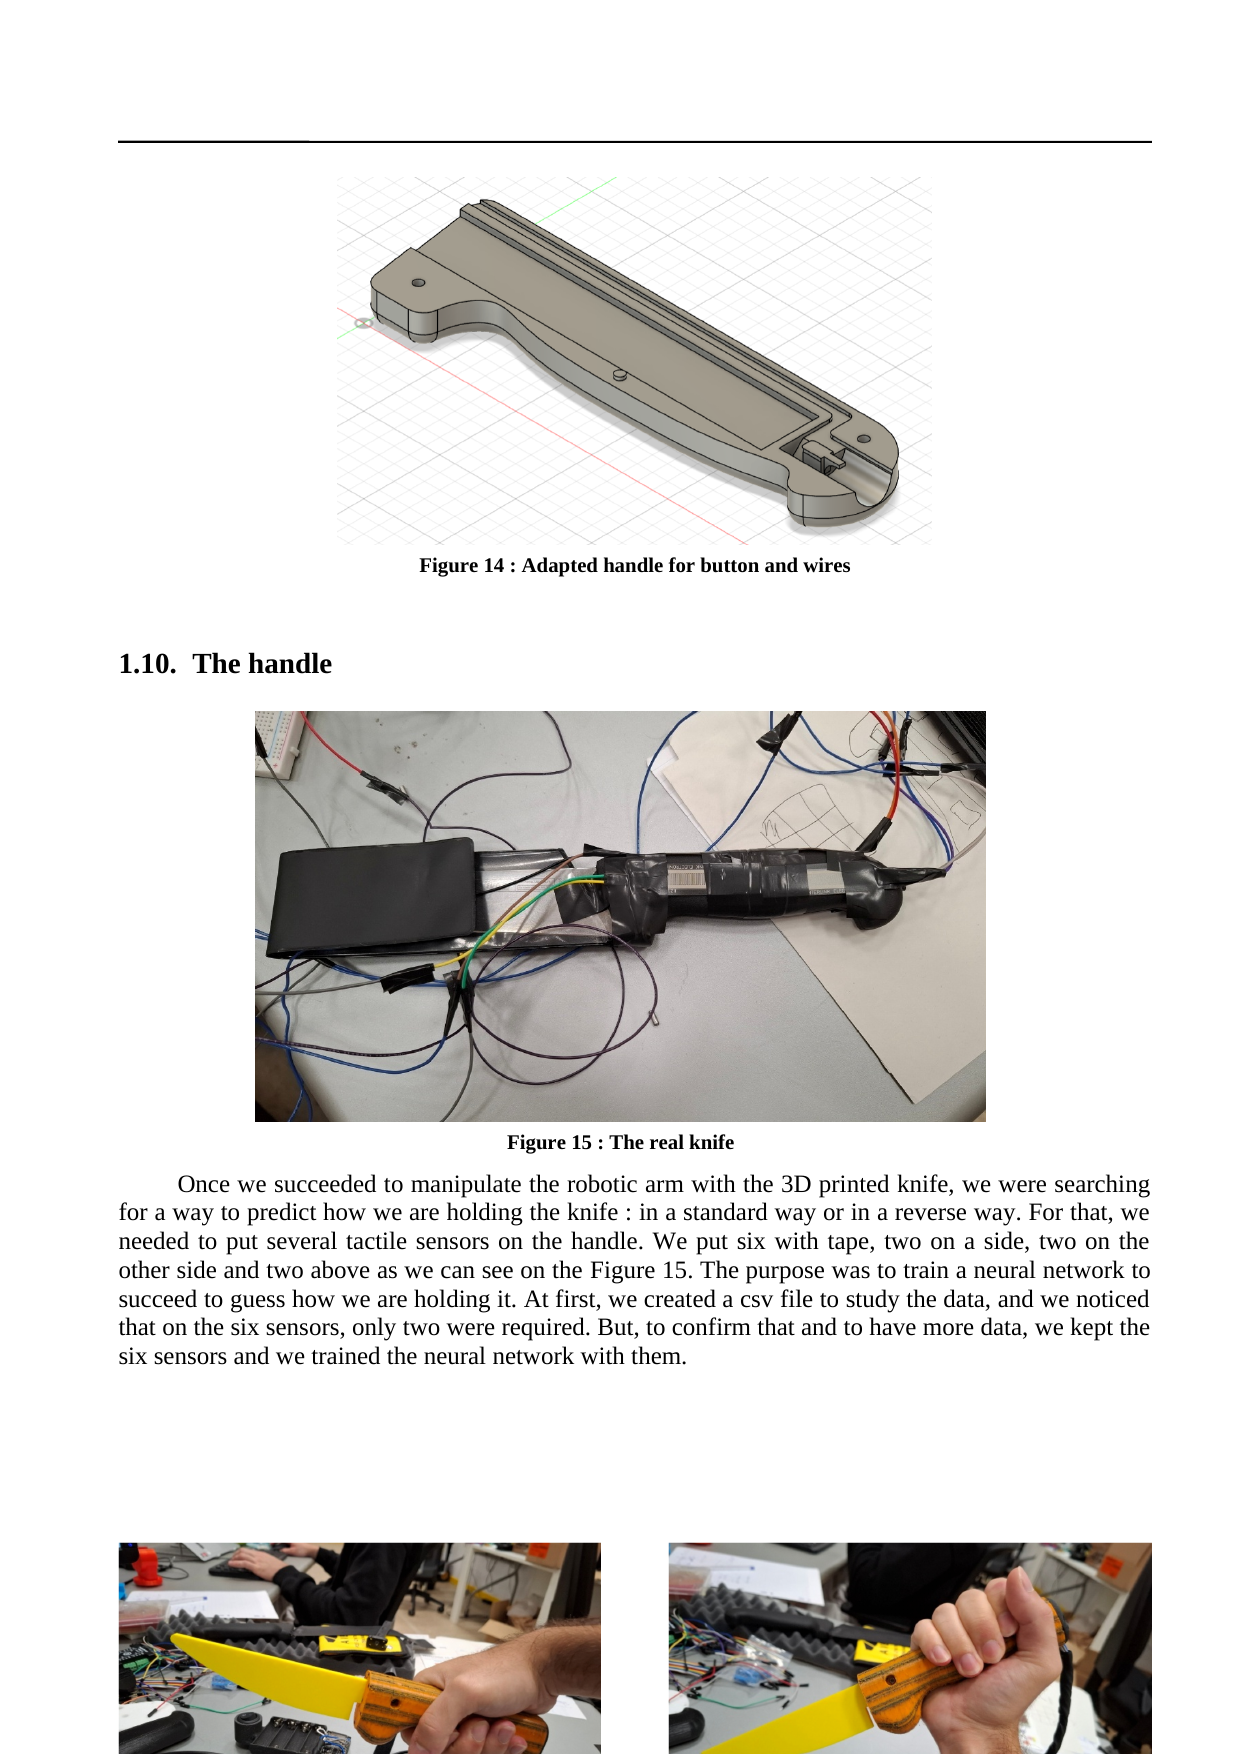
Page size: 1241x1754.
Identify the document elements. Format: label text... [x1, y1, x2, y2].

subtitle The handle [118, 646, 1152, 679]
picture [119, 1543, 601, 1754]
text Once we succeeded to manipulate the robotic arm with the 3D printed knife, we were searching for a way to predict how we are holding the knife : in a standard way or in a reverse way. For that, we needed to put several tactile sensors on the handle. We put six with tape, two on a side, two on the other side and two above as we can see on the 1.10Figure 10. The purpose was to train a neural network to succeed to guess how we are holding it. At first, we created a csv file to study the data, and we noticed that on the six sensors, only two were required. But, to confirm that and to have more data, we kept the six sensors and we trained the neural network with them. [118, 1169, 1152, 1370]
picture [255, 711, 986, 1122]
picture [669, 1543, 1152, 1754]
picture [337, 177, 932, 545]
